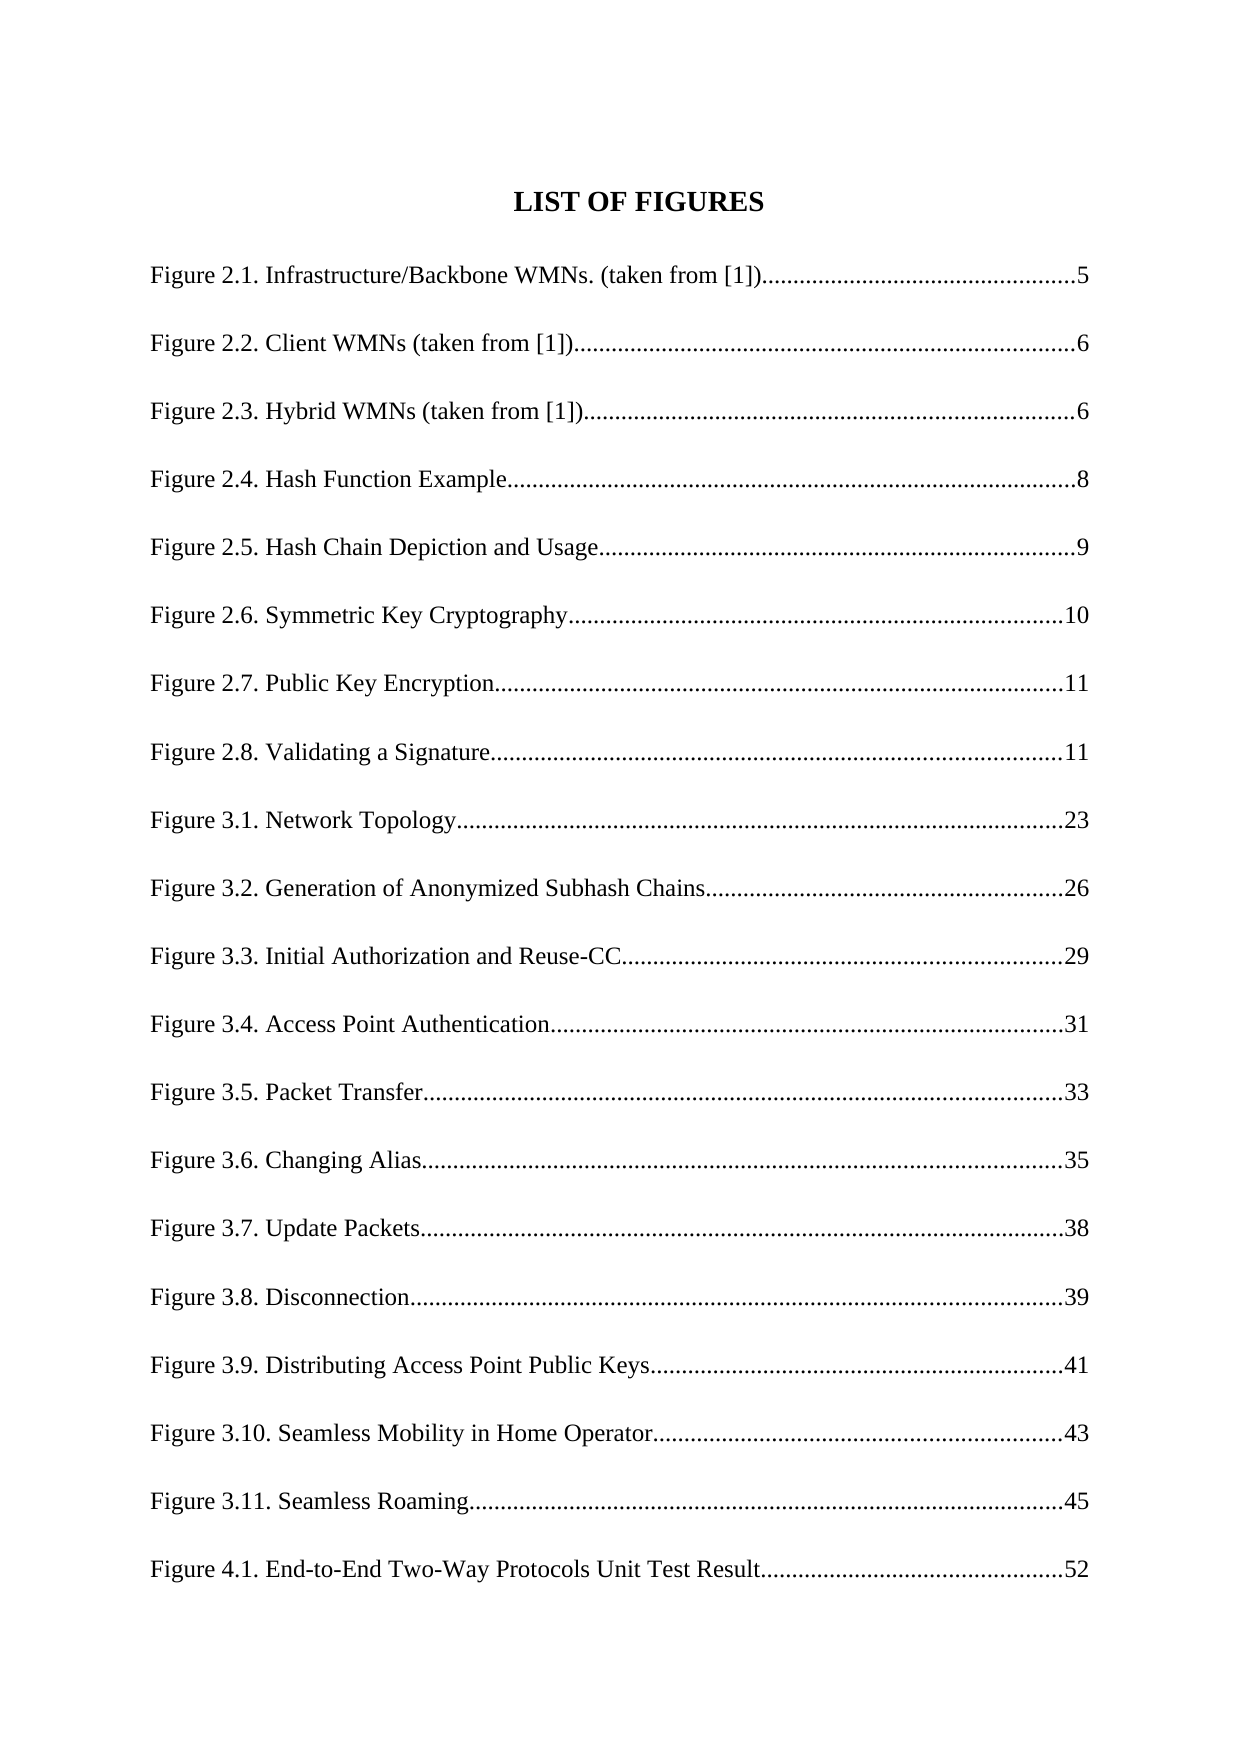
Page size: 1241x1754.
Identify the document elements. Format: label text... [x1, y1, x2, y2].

text Figure 3.1. Network Topology 23 [150, 805, 1090, 833]
subtitle list of figures [187, 184, 1090, 218]
text Figure 3.11. Seamless Roaming 45 [150, 1486, 1090, 1515]
text Figure 3.10. Seamless Mobility in Home Operator 43 [150, 1418, 1090, 1447]
text Figure 2.4. Hash Function Example 8 [150, 464, 1090, 493]
text Figure 3.8. Disconnection 39 [150, 1282, 1090, 1310]
text Figure 3.7. Update Packets 38 [150, 1213, 1090, 1242]
text Figure 2.6. Symmetric Key Cryptography 10 [150, 600, 1090, 629]
text Figure 2.3. Hybrid WMNs (taken from [1]) 6 [150, 396, 1090, 425]
text Figure 3.9. Distributing Access Point Public Keys 41 [150, 1350, 1090, 1378]
text Figure 2.1. Infrastructure/Backbone WMNs. (taken from [1]) 5 [150, 260, 1090, 288]
text Figure 3.4. Access Point Authentication 31 [150, 1009, 1090, 1038]
text Figure 4.1. End-to-End Two-Way Protocols Unit Test Result 52 [150, 1554, 1090, 1583]
text Figure 2.7. Public Key Encryption 11 [150, 668, 1090, 697]
text Figure 2.5. Hash Chain Depiction and Usage 9 [150, 532, 1090, 561]
text Figure 2.2. Client WMNs (taken from [1]) 6 [150, 328, 1090, 357]
text Figure 3.2. Generation of Anonymized Subhash Chains 26 [150, 873, 1090, 902]
text Figure 3.6. Changing Alias 35 [150, 1145, 1090, 1174]
text Figure 3.3. Initial Authorization and Reuse-CC 29 [150, 941, 1090, 970]
text Figure 3.5. Packet Transfer 33 [150, 1077, 1090, 1106]
text Figure 2.8. Validating a Signature 11 [150, 737, 1090, 765]
